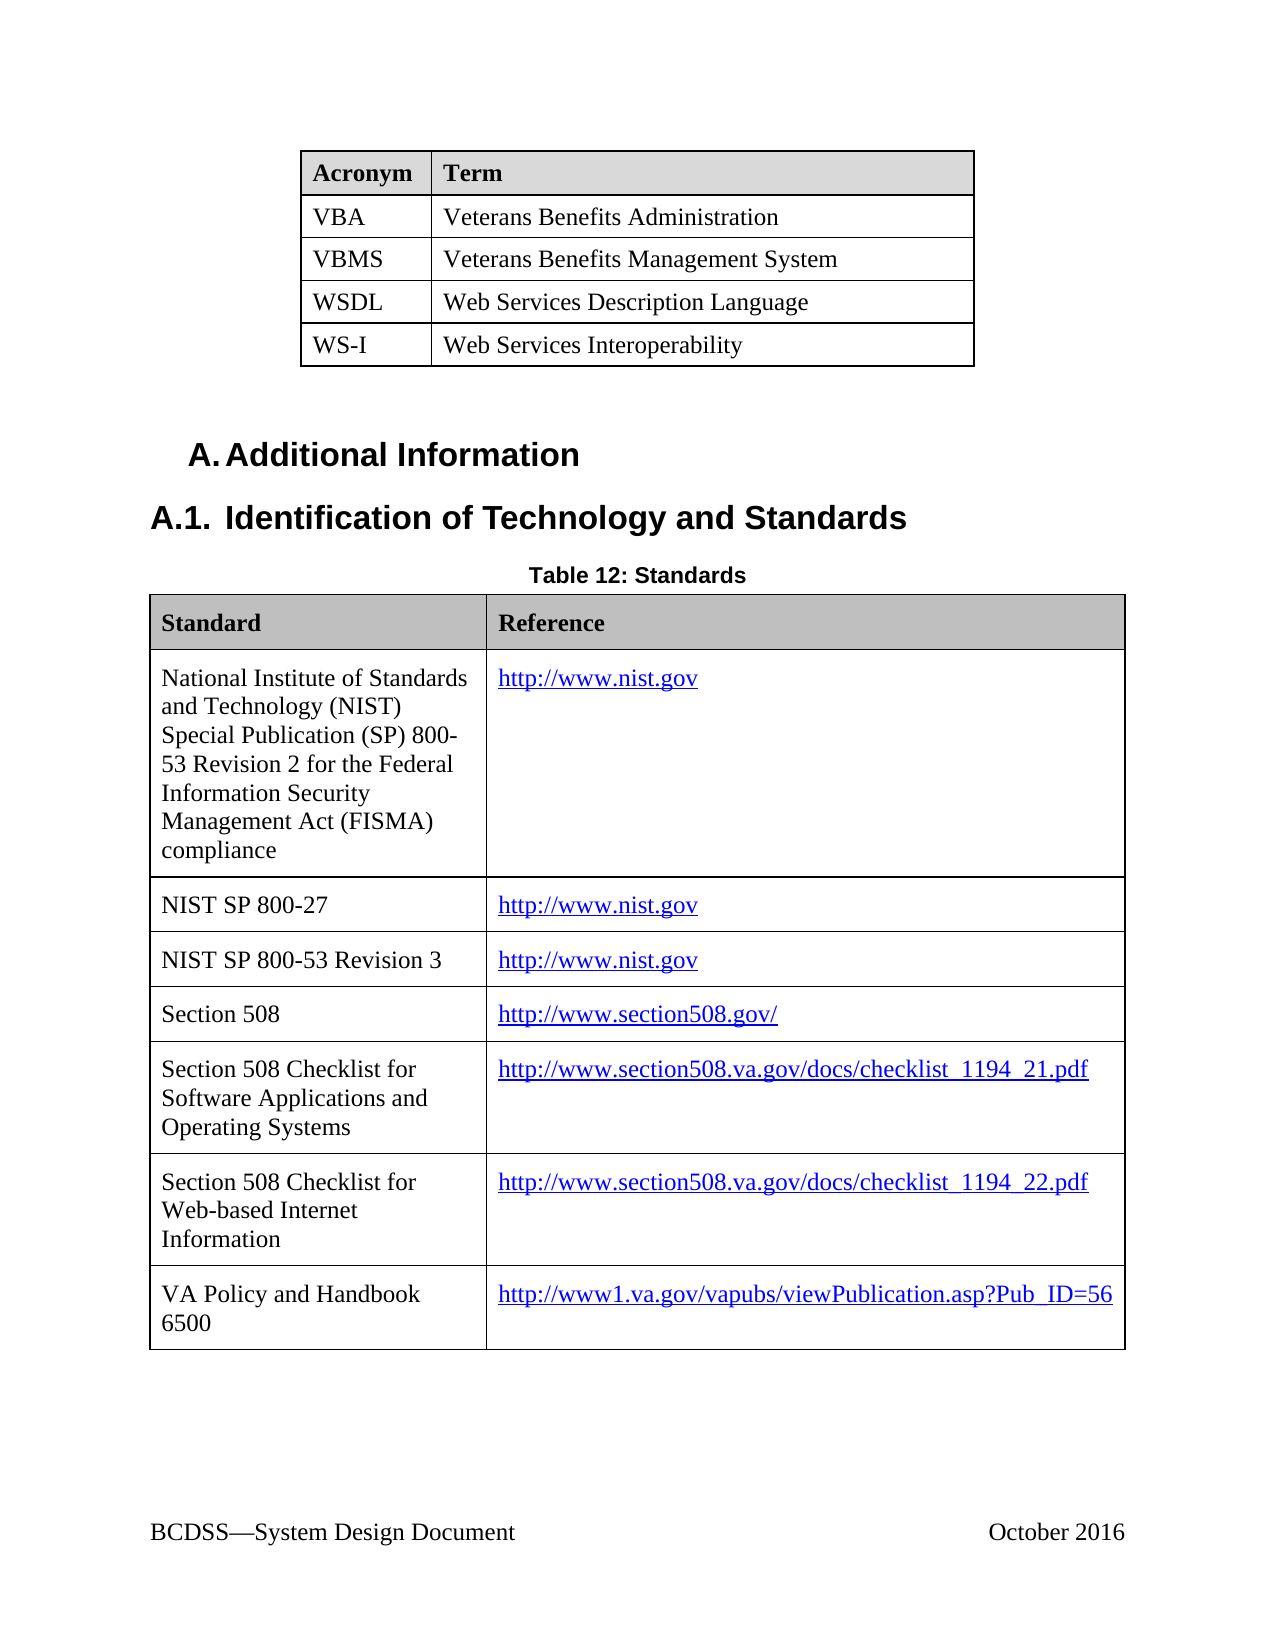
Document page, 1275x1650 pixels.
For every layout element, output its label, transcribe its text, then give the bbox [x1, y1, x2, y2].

list Identification of Technology and Standards [150, 498, 1125, 537]
table_header Acronym [302, 152, 431, 194]
table_cell VBMS [302, 238, 431, 279]
table_cell http://www.section508.gov/ [487, 987, 1124, 1041]
table_cell http://www.section508.va.gov/docs/checklist_1194_22.pdf [487, 1154, 1124, 1265]
table_cell WS-I [302, 324, 431, 365]
table_cell Web Services Description Language [432, 281, 973, 322]
table_cell Veterans Benefits Administration [432, 196, 973, 237]
table_cell Section 508 Checklist for Software Applications and Operating Systems [151, 1042, 486, 1153]
table_cell NIST SP 800-27 [151, 878, 486, 931]
table_cell WSDL [302, 281, 431, 322]
table_cell Section 508 Checklist for Web-based Internet Information [151, 1154, 486, 1265]
table_cell VBA [302, 196, 431, 237]
table_cell NIST SP 800-53 Revision 3 [151, 932, 486, 986]
table_header Term [432, 152, 973, 194]
table_header Standard [151, 595, 486, 649]
text Additional Information [187, 435, 1125, 473]
table_cell http://www.section508.va.gov/docs/checklist_1194_21.pdf [487, 1042, 1124, 1153]
table_cell Veterans Benefits Management System [432, 238, 973, 279]
table_header Reference [487, 595, 1124, 649]
table_cell http://www.nist.gov [487, 932, 1124, 986]
table_cell Section 508 [151, 987, 486, 1041]
table_cell VA Policy and Handbook 6500 [151, 1266, 486, 1349]
table_cell http://www.nist.gov [487, 650, 1124, 876]
table_cell National Institute of Standards and Technology (NIST) Special Publication (SP) 800-53 Revision 2 for the Federal Information Security Management Act (FISMA) compliance [151, 650, 486, 876]
table_cell http://www1.va.gov/vapubs/viewPublication.asp?Pub_ID=56 [487, 1266, 1124, 1349]
table_cell Web Services Interoperability [432, 324, 973, 365]
table_cell http://www.nist.gov [487, 878, 1124, 931]
